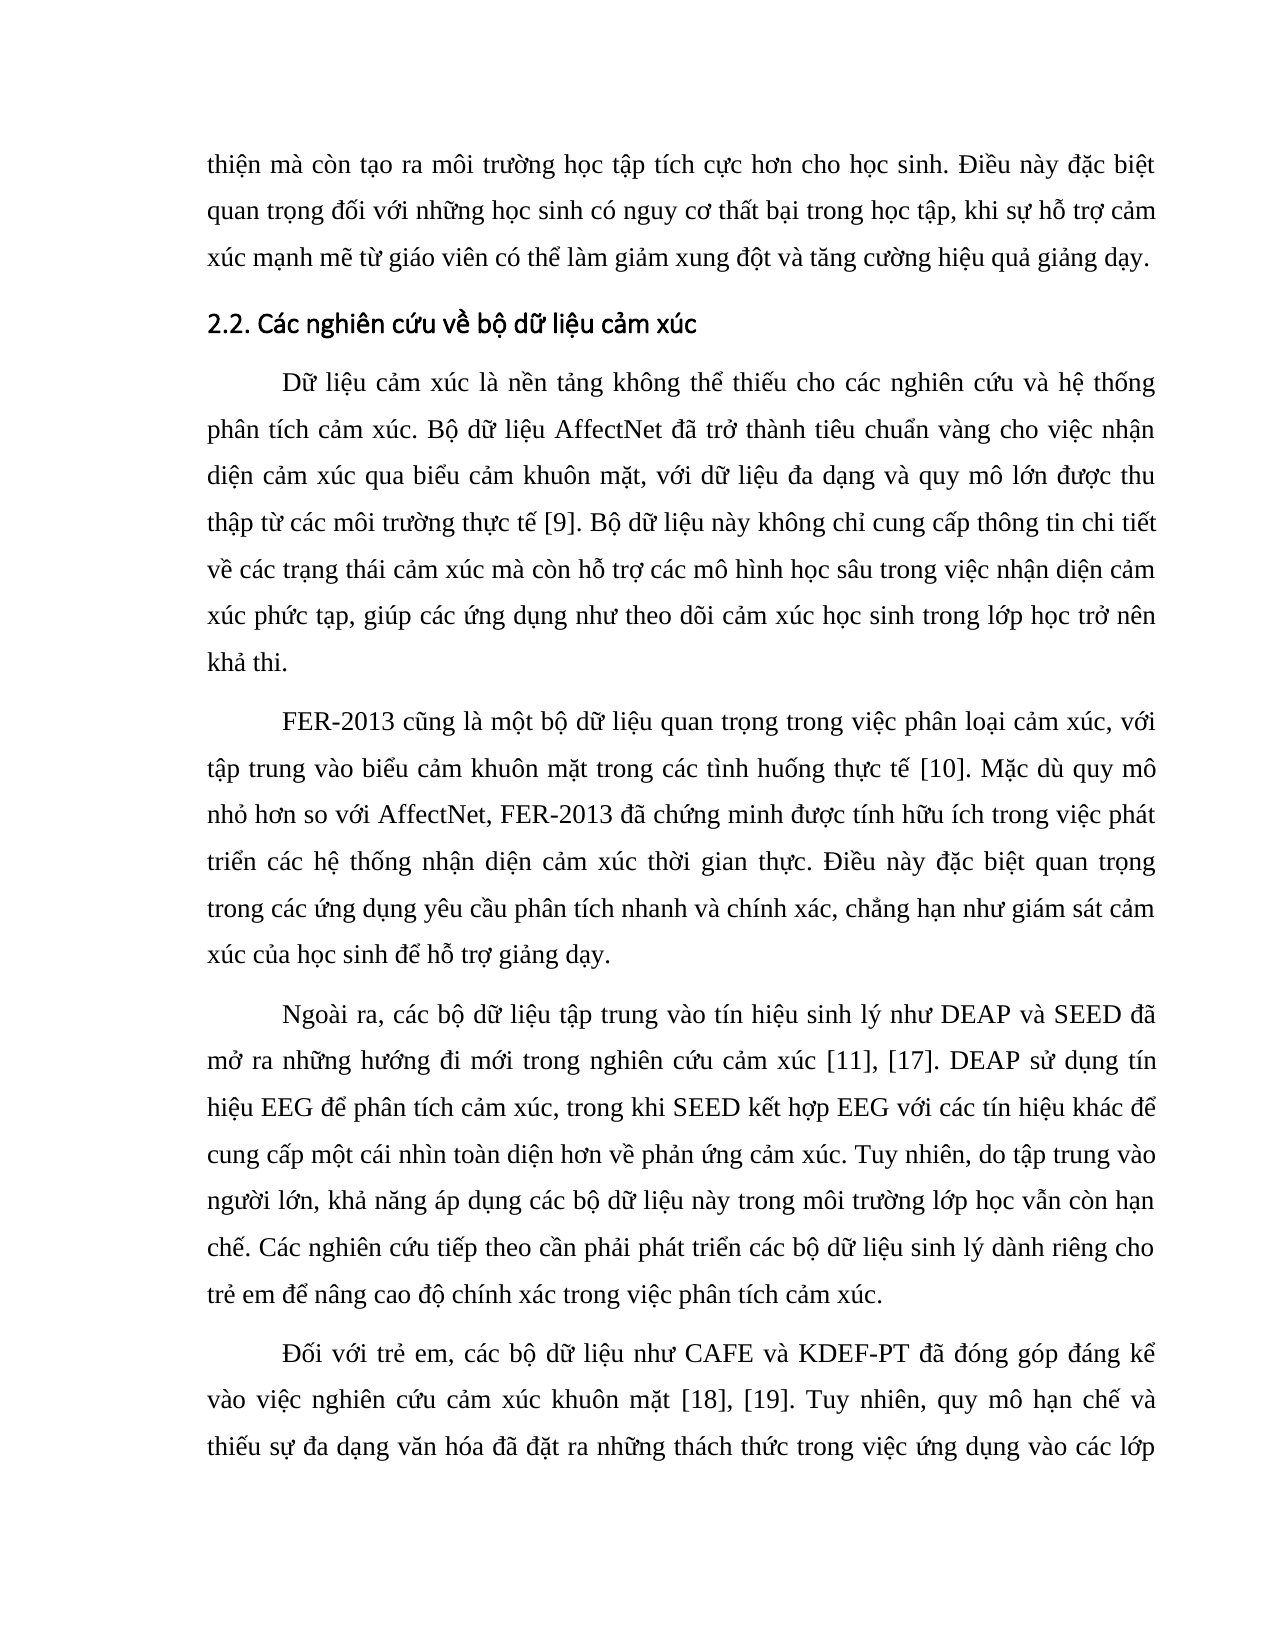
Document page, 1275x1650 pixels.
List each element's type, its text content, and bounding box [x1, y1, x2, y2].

subtitle 2.2. Các nghiên cứu về bộ dữ liệu cảm xúc [207, 304, 1157, 340]
text FER-2013 cũng là một bộ dữ liệu quan trọng trong việc phân loại cảm xúc, với tập trung vào biểu cảm khuôn mặt trong các tình huống thực tế [10]. Mặc dù quy mô nhỏ hơn so với AffectNet, FER-2013 đã chứng minh được tính hữu ích trong việc phát triển các hệ thống nhận diện cảm xúc thời gian thực. Điều này đặc biệt quan trọng trong các ứng dụng yêu cầu phân tích nhanh và chính xác, chẳng hạn như giám sát cảm xúc của học sinh để hỗ trợ giảng dạy. [207, 705, 1157, 970]
text Dữ liệu cảm xúc là nền tảng không thể thiếu cho các nghiên cứu và hệ thống phân tích cảm xúc. Bộ dữ liệu AffectNet đã trở thành tiêu chuẩn vàng cho việc nhận diện cảm xúc qua biểu cảm khuôn mặt, với dữ liệu đa dạng và quy mô lớn được thu thập từ các môi trường thực tế [9]. Bộ dữ liệu này không chỉ cung cấp thông tin chi tiết về các trạng thái cảm xúc mà còn hỗ trợ các mô hình học sâu trong việc nhận diện cảm xúc phức tạp, giúp các ứng dụng như theo dõi cảm xúc học sinh trong lớp học trở nên khả thi. [207, 366, 1157, 677]
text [207, 148, 1157, 272]
text Ngoài ra, các bộ dữ liệu tập trung vào tín hiệu sinh lý như DEAP và SEED đã mở ra những hướng đi mới trong nghiên cứu cảm xúc [11], [17]. DEAP sử dụng tín hiệu EEG để phân tích cảm xúc, trong khi SEED kết hợp EEG với các tín hiệu khác để cung cấp một cái nhìn toàn diện hơn về phản ứng cảm xúc. Tuy nhiên, do tập trung vào người lớn, khả năng áp dụng các bộ dữ liệu này trong môi trường lớp học vẫn còn hạn chế. Các nghiên cứu tiếp theo cần phải phát triển các bộ dữ liệu sinh lý dành riêng cho trẻ em để nâng cao độ chính xác trong việc phân tích cảm xúc. [207, 998, 1157, 1309]
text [207, 1337, 1157, 1461]
